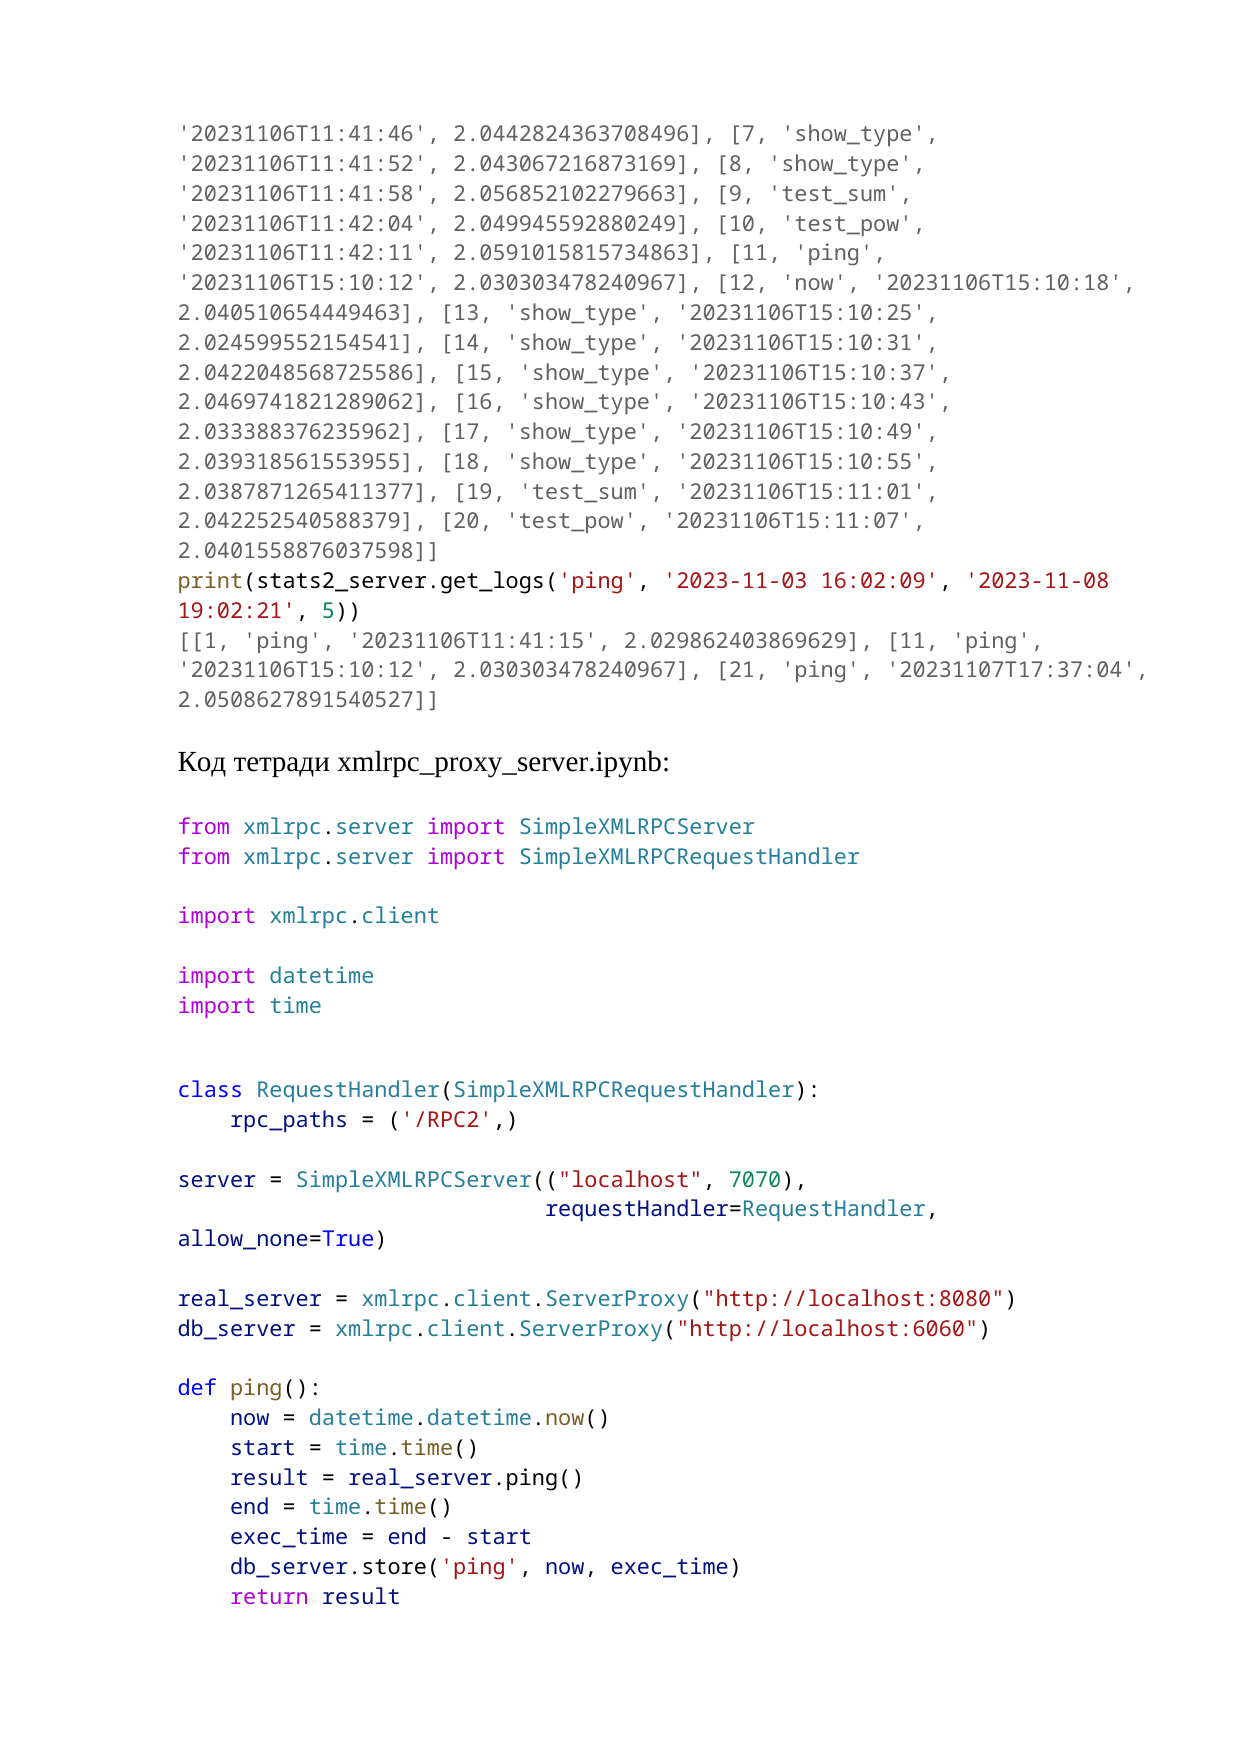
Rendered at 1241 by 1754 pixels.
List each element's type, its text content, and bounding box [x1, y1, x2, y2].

text now = datetime.datetime.now() [177, 1402, 1152, 1432]
text exec_time = end - start [177, 1521, 1152, 1551]
text start = time.time() [177, 1432, 1152, 1461]
text Код тетради xmlrpc_proxy_server.ipynb: [177, 744, 1152, 777]
text rpc_paths = ('/RPC2',) [177, 1104, 1152, 1134]
text def ping(): [177, 1372, 1152, 1402]
text import xmlrpc.client [177, 900, 1152, 930]
text import datetime [177, 960, 1152, 989]
text return result [177, 1581, 1152, 1610]
text from xmlrpc.server import SimpleXMLRPCRequestHandler [177, 841, 1152, 870]
text import time [177, 989, 1152, 1019]
text db_server.store('ping', now, exec_time) [177, 1551, 1152, 1581]
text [177, 118, 1152, 565]
text result = real_server.ping() [177, 1461, 1152, 1491]
text [[1, 'ping', '20231106T11:41:15', 2.029862403869629], [11, 'ping', '20231106T15:10:12', 2.030303478240967], [21, 'ping', '20231107T17:37:04', 2.0508627891540527]] [177, 624, 1152, 714]
text db_server = xmlrpc.client.ServerProxy("http://localhost:6060") [177, 1312, 1152, 1342]
text requestHandler=RequestHandler, allow_none=True) [177, 1193, 1152, 1253]
text print(stats2_server.get_logs('ping', '2023-11-03 16:02:09', '2023-11-08 19:02:21', 5)) [177, 565, 1152, 624]
text end = time.time() [177, 1491, 1152, 1521]
text server = SimpleXMLRPCServer(("localhost", 7070), [177, 1163, 1152, 1193]
text from xmlrpc.server import SimpleXMLRPCServer [177, 811, 1152, 841]
text class RequestHandler(SimpleXMLRPCRequestHandler): [177, 1074, 1152, 1104]
text real_server = xmlrpc.client.ServerProxy("http://localhost:8080") [177, 1283, 1152, 1312]
